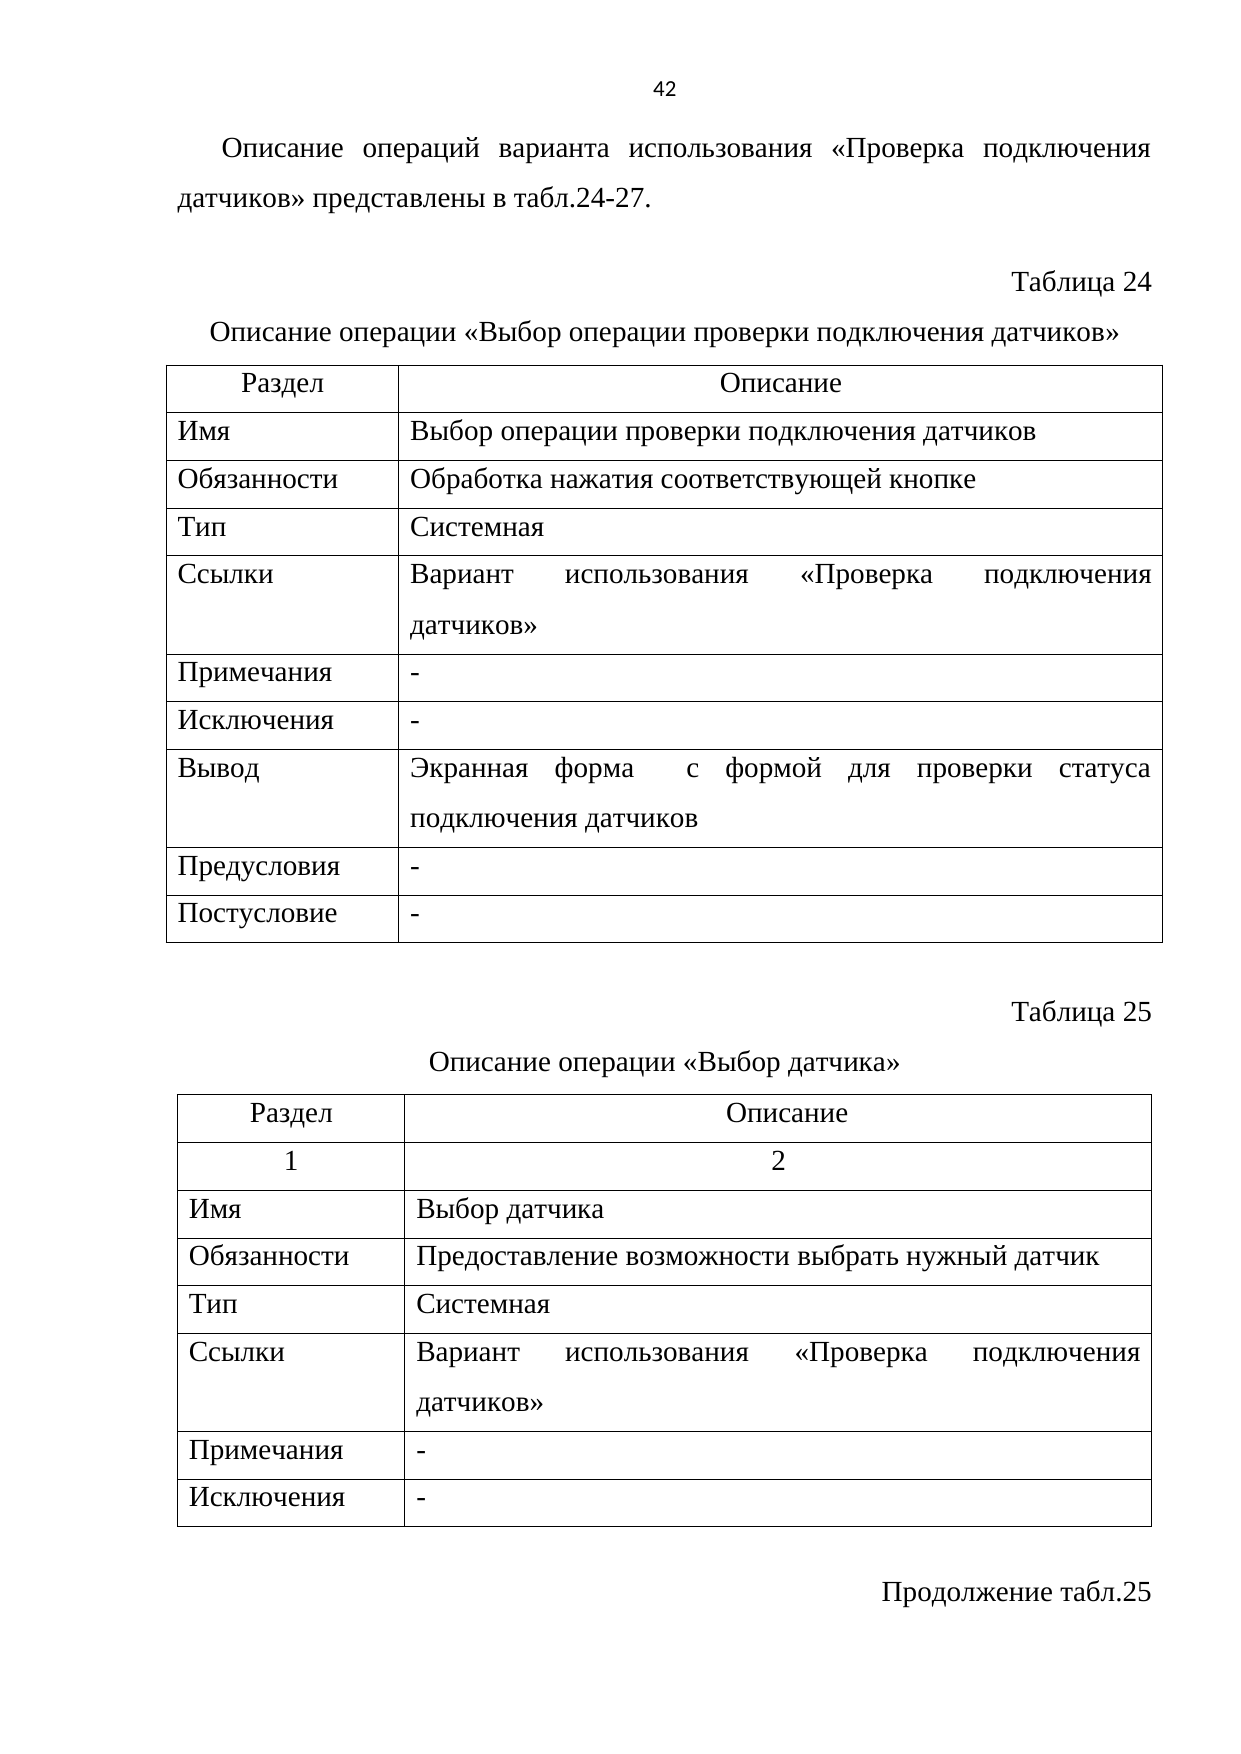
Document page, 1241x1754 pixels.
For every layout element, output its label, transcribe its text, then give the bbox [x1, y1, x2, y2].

text Таблица 24 [177, 264, 1152, 297]
table_cell - [399, 655, 1162, 701]
table_cell Предоставление возможности выбрать нужный датчик [405, 1239, 1151, 1285]
table_cell Ссылки [167, 556, 398, 653]
table_cell - [405, 1432, 1151, 1478]
text Таблица 25 [177, 994, 1152, 1027]
table_cell - [405, 1480, 1151, 1526]
table_cell Обязанности [167, 461, 398, 508]
table_header Описание [405, 1095, 1151, 1142]
table_header Раздел [178, 1095, 404, 1142]
table_cell Постусловие [167, 896, 398, 942]
table_header Раздел [167, 366, 398, 412]
table_cell Вывод [167, 750, 398, 847]
table_cell Ссылки [178, 1334, 404, 1431]
text Продолжение табл.25 [177, 1574, 1152, 1608]
table_cell Исключения [178, 1480, 404, 1526]
table_cell Системная [405, 1286, 1151, 1333]
table_cell Обязанности [178, 1239, 404, 1285]
table_cell - [399, 896, 1162, 942]
table_cell Исключения [167, 702, 398, 749]
table_cell Предусловия [167, 848, 398, 894]
table_cell Экранная форма с формой для проверки статуса подключения датчиков [399, 750, 1162, 847]
text Описание операции «Выбор операции проверки подключения датчиков» [177, 314, 1152, 348]
text Описание операции «Выбор датчика» [177, 1044, 1152, 1077]
table_cell Выбор датчика [405, 1191, 1151, 1237]
table_cell Выбор операции проверки подключения датчиков [399, 413, 1162, 460]
table_cell Обработка нажатия соответствующей кнопке [399, 461, 1162, 508]
table_cell Системная [399, 509, 1162, 555]
table_cell Имя [178, 1191, 404, 1237]
table_cell Тип [178, 1286, 404, 1333]
table_header Описание [399, 366, 1162, 412]
table_cell Имя [167, 413, 398, 460]
table_cell Вариант использования «Проверка подключения датчиков» [405, 1334, 1151, 1431]
table_cell - [399, 702, 1162, 749]
table_cell Примечания [167, 655, 398, 701]
table_cell Примечания [178, 1432, 404, 1478]
text Описание операций варианта использования «Проверка подключения датчиков» представлены в табл.24-27. [177, 130, 1152, 214]
table_cell 1 [178, 1143, 404, 1190]
table_cell - [399, 848, 1162, 894]
table_cell Тип [167, 509, 398, 555]
table_cell Вариант использования «Проверка подключения датчиков» [399, 556, 1162, 653]
table_cell 2 [405, 1143, 1151, 1190]
